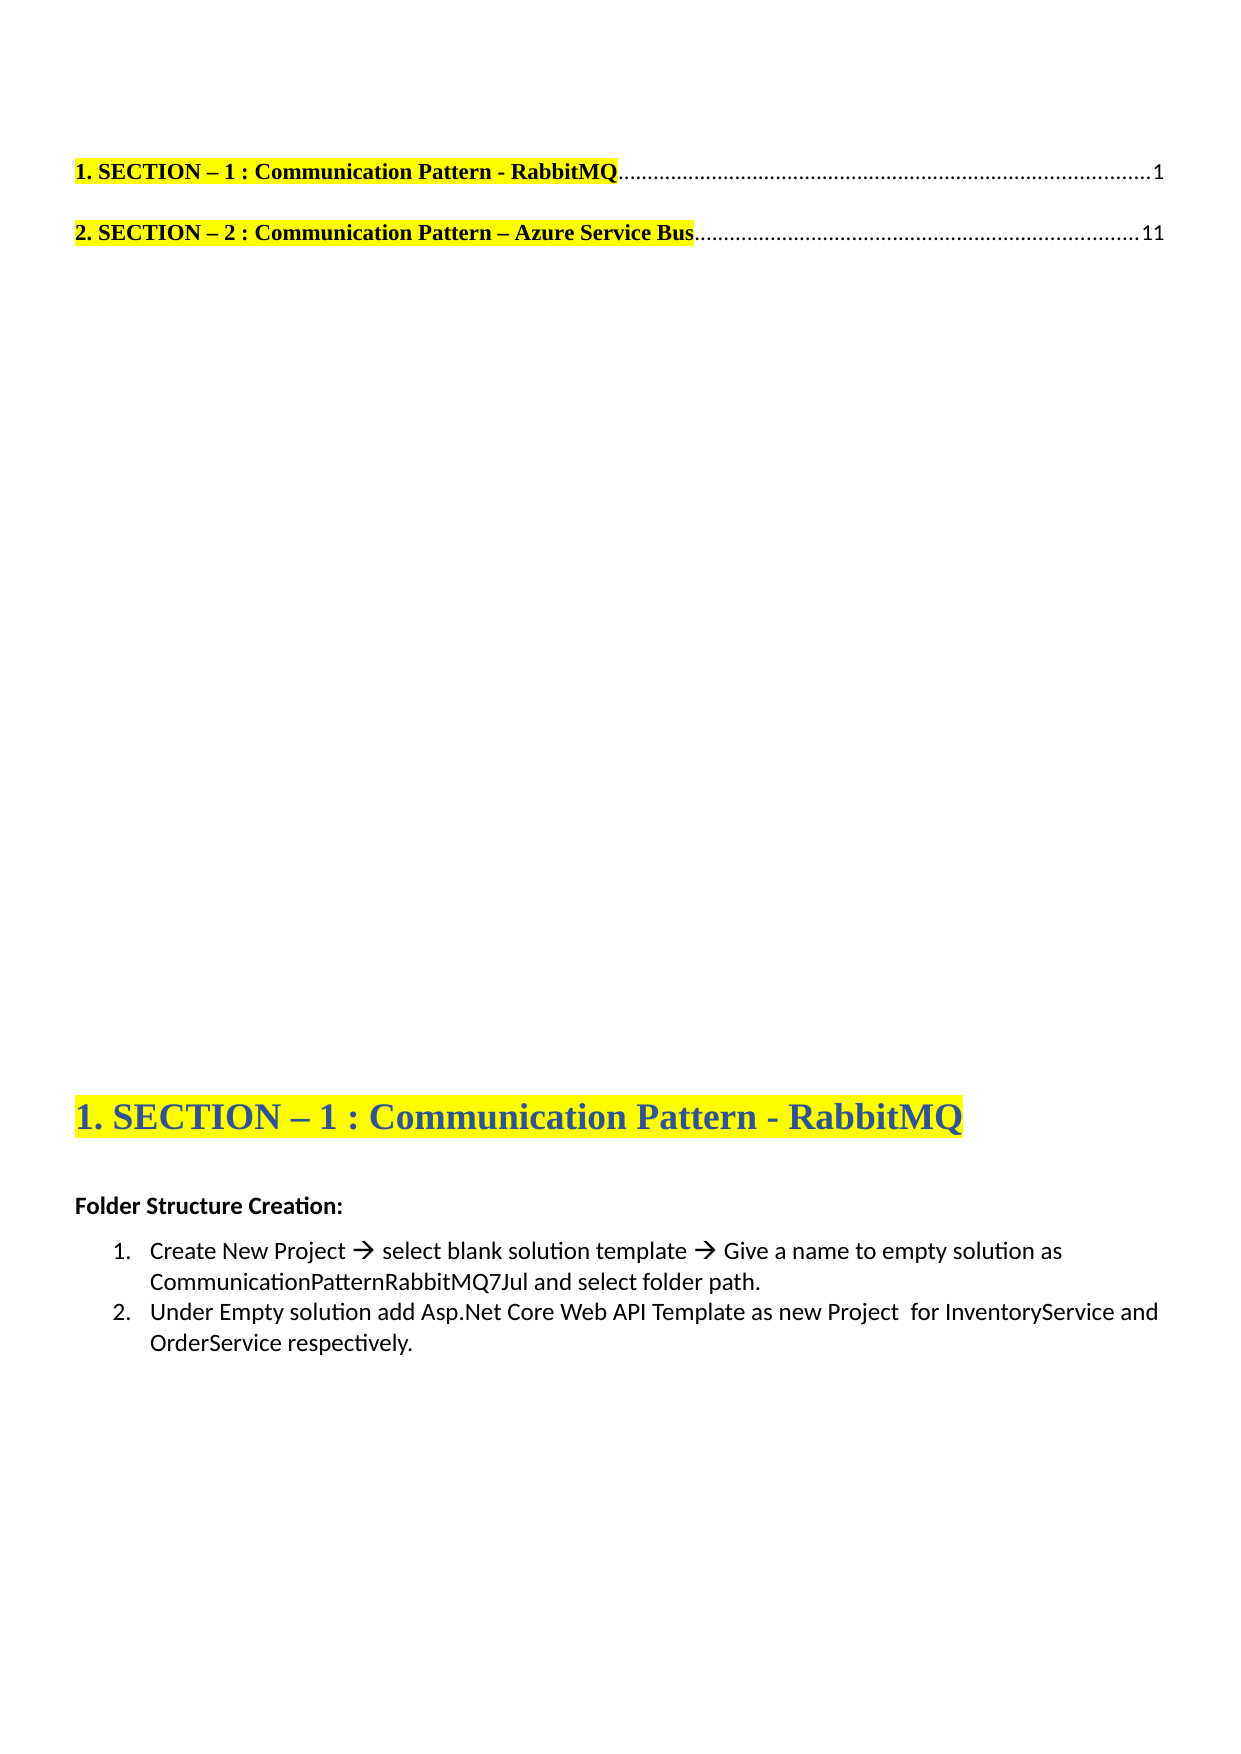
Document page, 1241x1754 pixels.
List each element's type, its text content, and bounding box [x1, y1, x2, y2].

list Under Empty solution add Asp.Net Core Web API Template as new Project for InventoryService and OrderService respectively. [112, 1297, 1165, 1358]
list Create New Project select blank solution template Give a name to empty solution as CommunicationPatternRabbitMQ7Jul and select folder path. [112, 1236, 1165, 1297]
text Folder Structure Creation: [75, 1190, 1165, 1220]
subtitle 1. SECTION – 1 : Communication Pattern - RabbitMQ [75, 1094, 1165, 1138]
